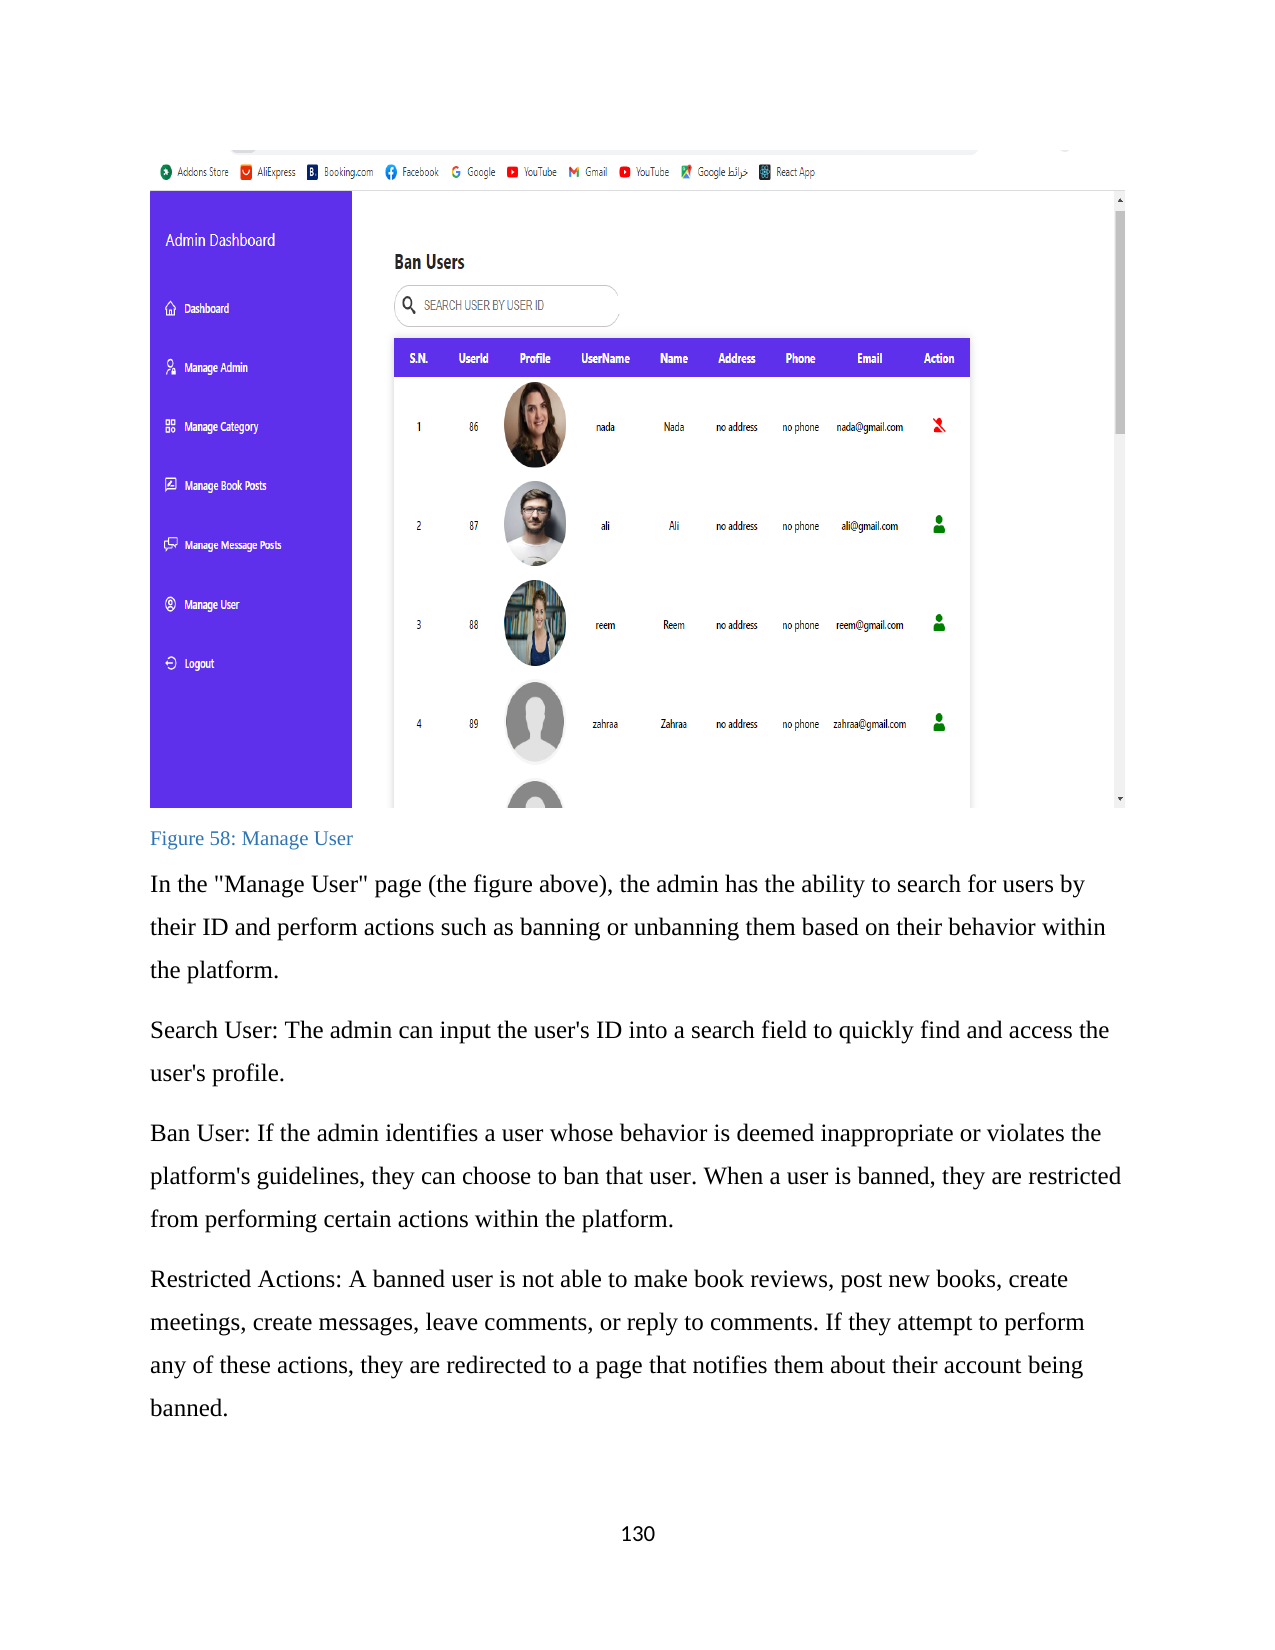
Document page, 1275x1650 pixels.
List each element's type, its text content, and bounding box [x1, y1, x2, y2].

text Ban User: If the admin identifies a user whose behavior is deemed inappropriate or violates the platform's guidelines, they can choose to ban that user. When a user is banned, they are restricted from performing certain actions within the platform. [150, 1118, 1125, 1233]
picture [150, 150, 1125, 808]
text Figure 58: Manage User [150, 826, 1125, 850]
text In the "Manage User" page (the figure above), the admin has the ability to search for users by their ID and perform actions such as banning or unbanning them based on their behavior within the platform. [150, 869, 1125, 984]
text Search User: The admin can input the user's ID into a search field to quickly find and access the user's profile. [150, 1015, 1125, 1087]
text Restricted Actions: A banned user is not able to make book reviews, post new books, create meetings, create messages, leave comments, or reply to comments. If they attempt to perform any of these actions, they are redirected to a page that notifies them about their account being banned. [150, 1264, 1125, 1422]
